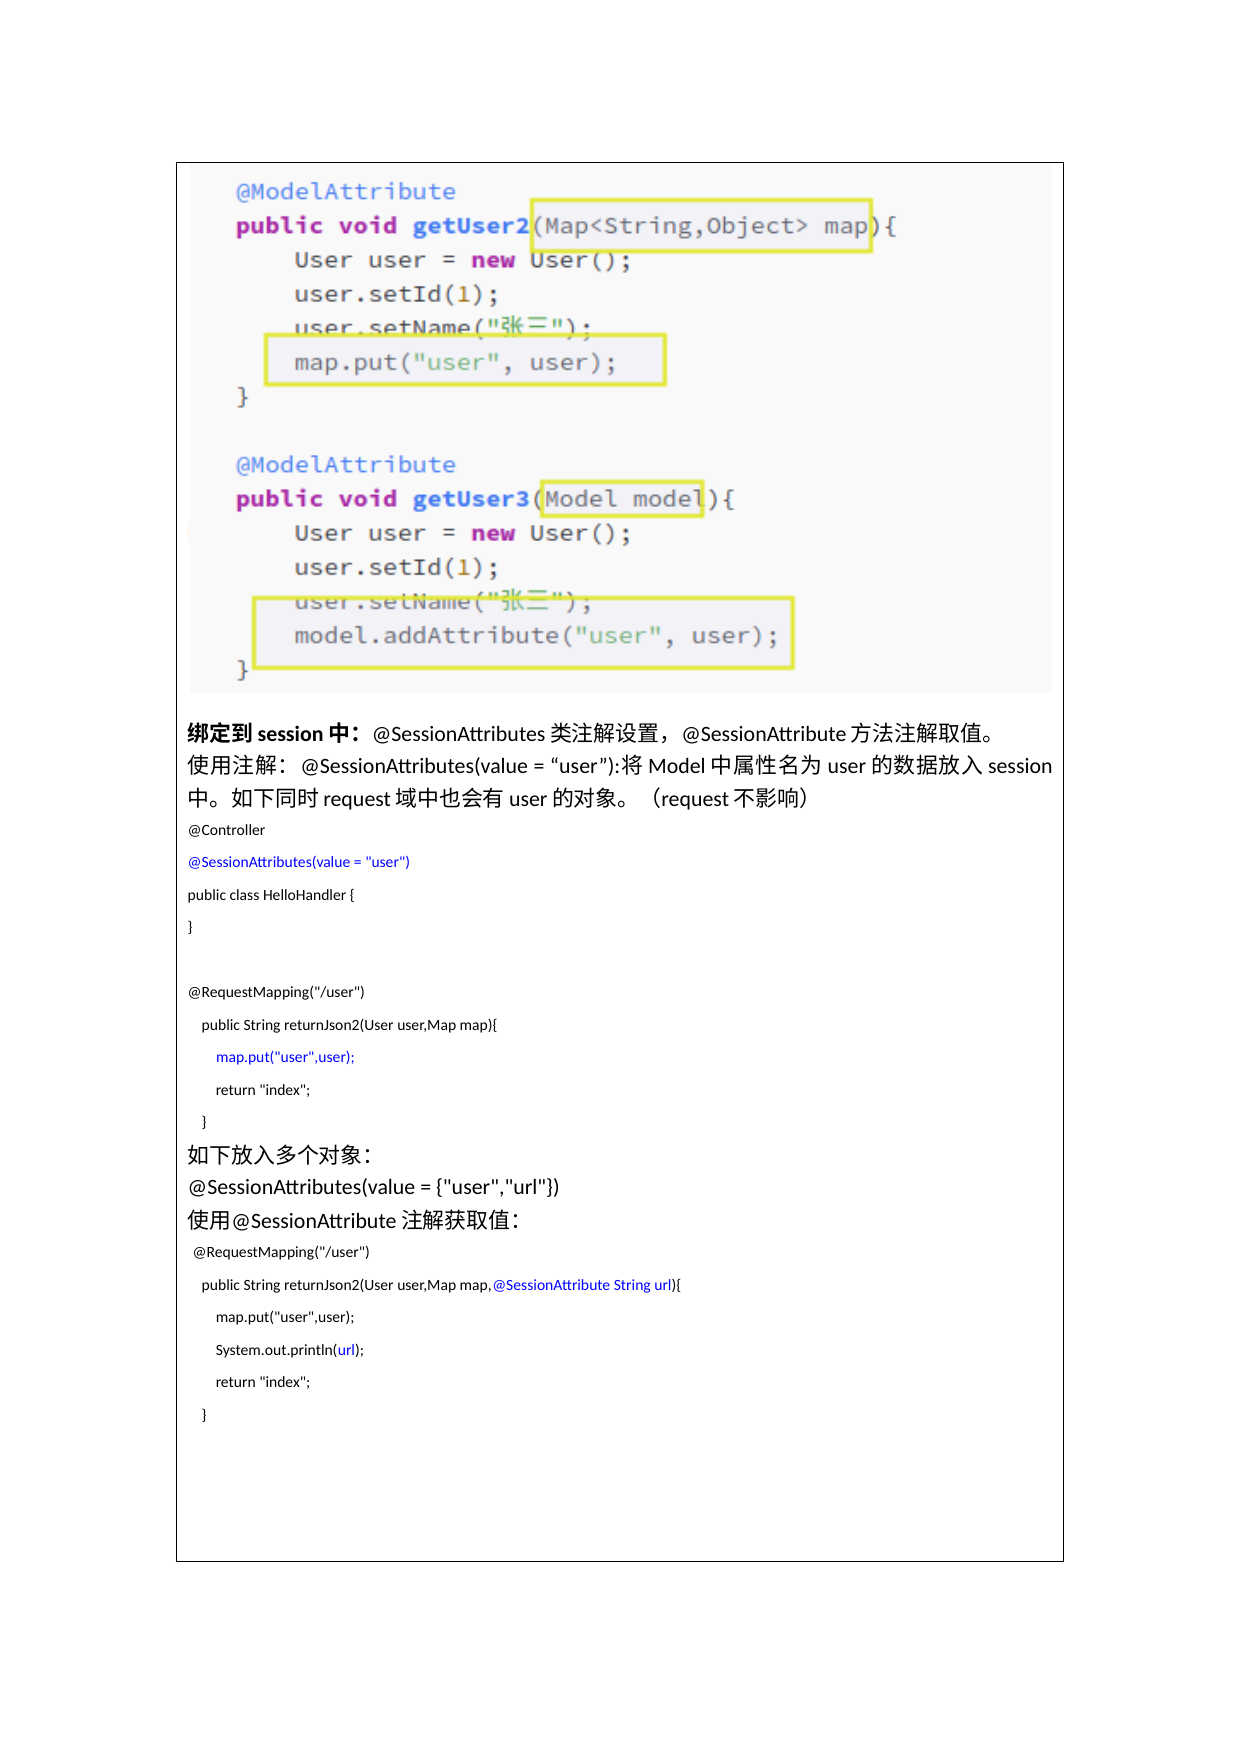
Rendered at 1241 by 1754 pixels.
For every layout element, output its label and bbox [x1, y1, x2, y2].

picture [187, 163, 1053, 693]
table_header [177, 163, 1063, 1561]
